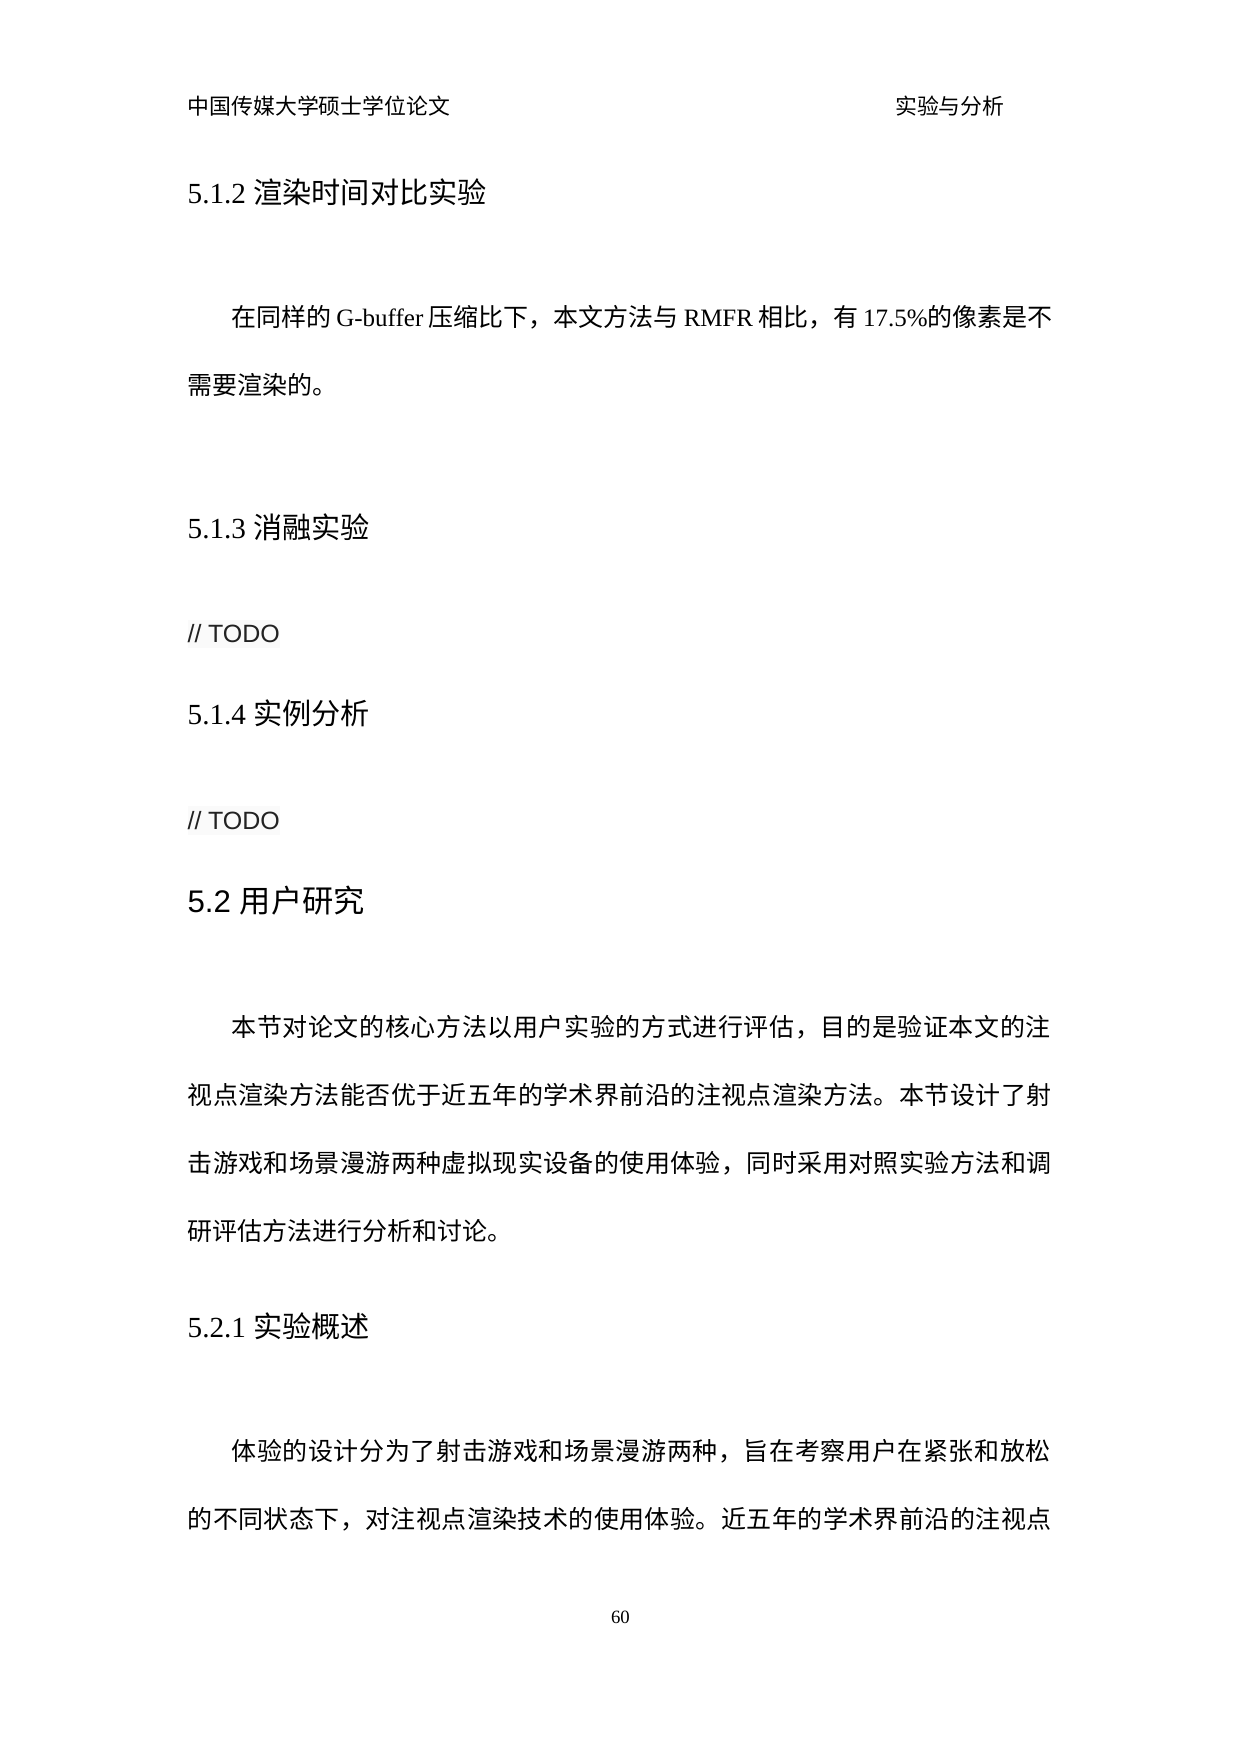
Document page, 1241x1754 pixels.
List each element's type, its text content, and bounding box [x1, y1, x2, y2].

subtitle 5.1.4 实例分析 [187, 678, 1053, 746]
text // TODO [187, 617, 1053, 651]
subtitle 5.1.3 消融实验 [187, 491, 1053, 559]
subtitle 5.1.2 渲染时间对比实验 [187, 157, 1053, 224]
text 在同样的G-buffer压缩比下，本文方法与RMFR相比，有17.5%的像素是不需要渲染的。 [187, 282, 1053, 418]
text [187, 1416, 1053, 1552]
subtitle 5.2.1 实验概述 [187, 1291, 1053, 1358]
text 本节对论文的核心方法以用户实验的方式进行评估，目的是验证本文的注视点渲染方法能否优于近五年的学术界前沿的注视点渲染方法。本节设计了射击游戏和场景漫游两种虚拟现实设备的使用体验，同时采用对照实验方法和调研评估方法进行分析和讨论。 [187, 992, 1053, 1263]
text // TODO [187, 803, 1053, 837]
subtitle 5.2 用户研究 [187, 864, 1053, 932]
